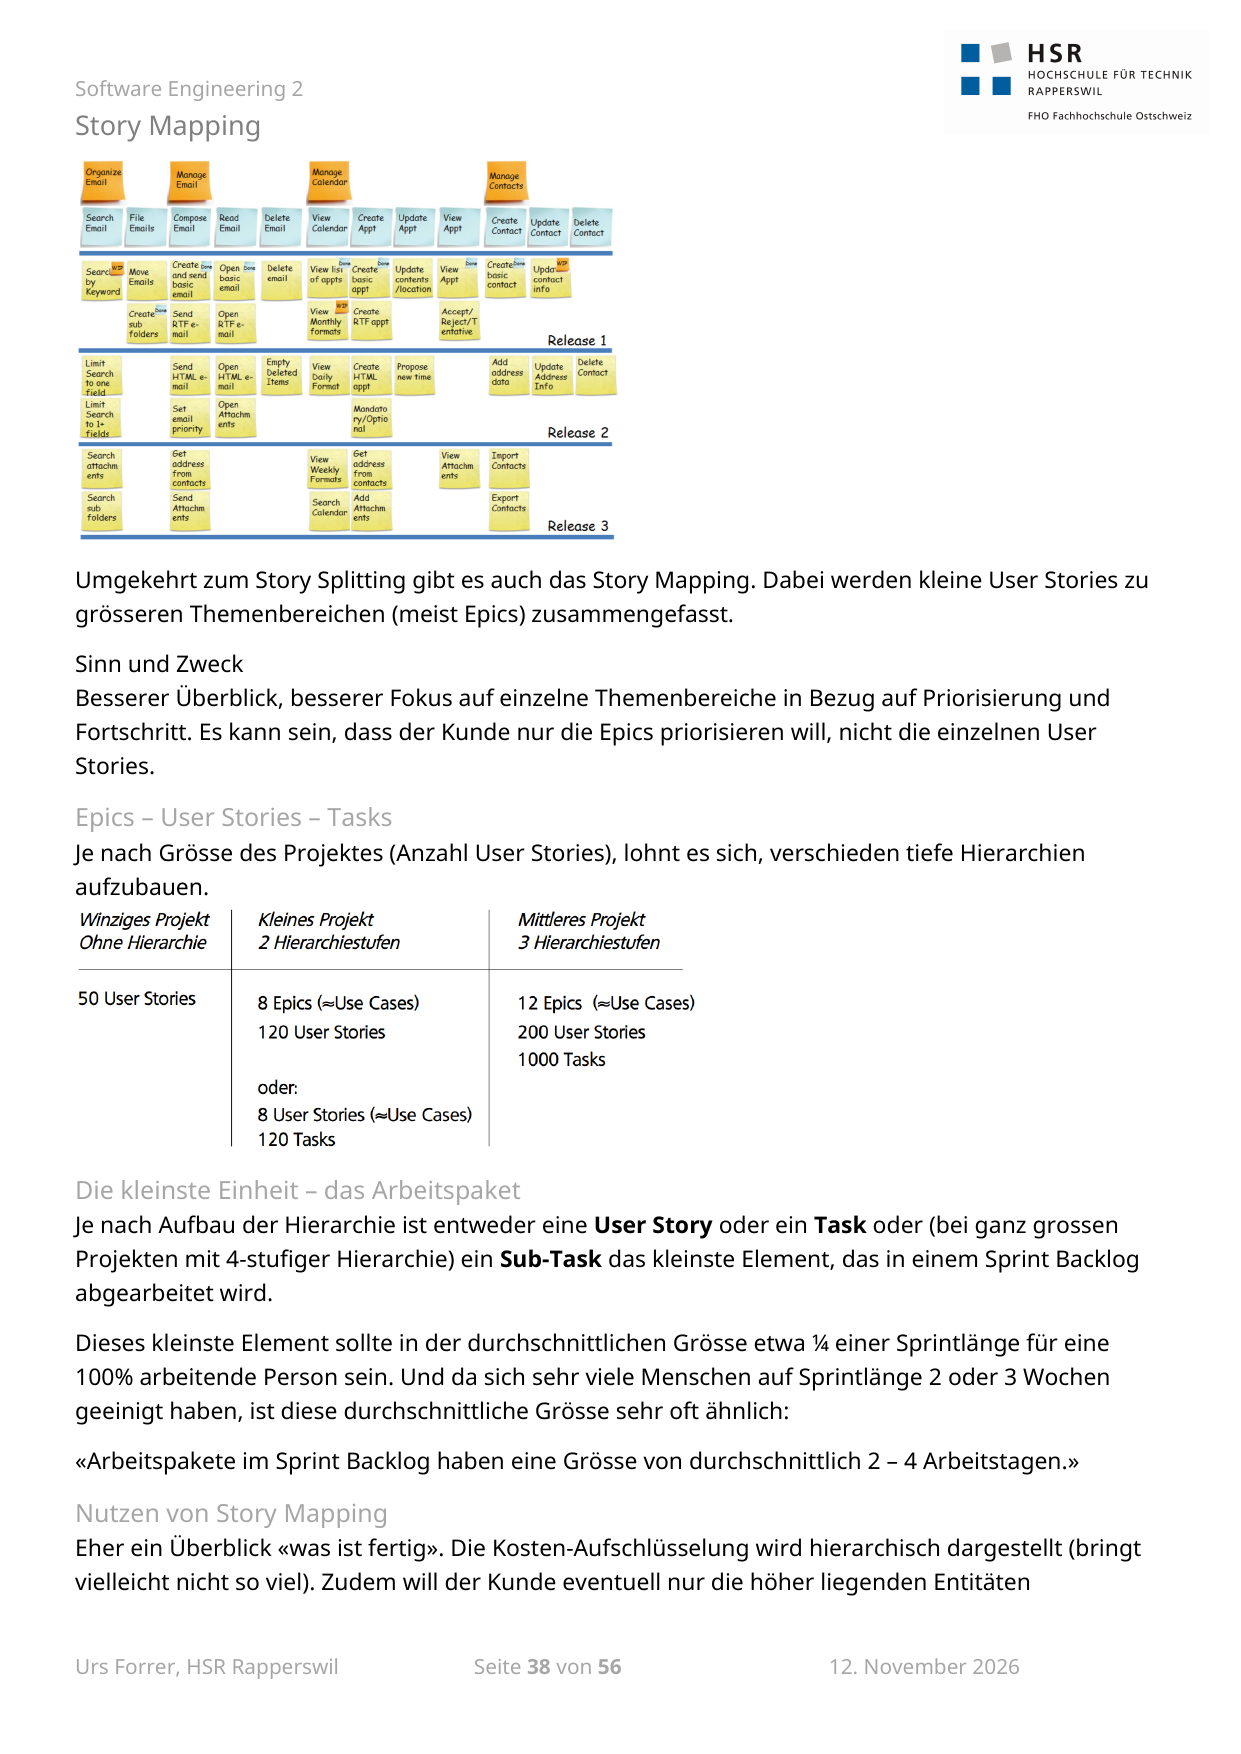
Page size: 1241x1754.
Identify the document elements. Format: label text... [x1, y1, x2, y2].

text Je nach Aufbau der Hierarchie ist entweder eine User Story oder ein Task oder (bei ganz grossen Projekten mit 4-stufiger Hierarchie) ein Sub-Task das kleinste Element, das in einem Sprint Backlog abgearbeitet wird. [75, 1209, 1165, 1308]
text Umgekehrt zum Story Splitting gibt es auch das Story Mapping. Dabei werden kleine User Stories zu grösseren Themenbereichen (meist Epics) zusammengefasst. [75, 564, 1165, 629]
subtitle Die kleinste Einheit – das Arbeitspaket [75, 1172, 1165, 1206]
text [75, 1532, 1165, 1597]
picture [75, 146, 627, 545]
picture [943, 29, 1210, 134]
text Sinn und Zweck Besserer Überblick, besserer Fokus auf einzelne Themenbereiche in Bezug auf Priorisierung und Fortschritt. Es kann sein, dass der Kunde nur die Epics priorisieren will, nicht die einzelnen User Stories. [75, 648, 1165, 781]
text Dieses kleinste Element sollte in der durchschnittlichen Grösse etwa ¼ einer Sprintlänge für eine 100% arbeitende Person sein. Und da sich sehr viele Menschen auf Sprintlänge 2 oder 3 Wochen geeinigt haben, ist diese durchschnittliche Grösse sehr oft ähnlich: [75, 1327, 1165, 1426]
subtitle Nutzen von Story Mapping [75, 1495, 1165, 1529]
subtitle Epics – User Stories – Tasks [75, 800, 1165, 834]
subtitle Story Mapping [75, 106, 1165, 143]
text «Arbeitspakete im Sprint Backlog haben eine Grösse von durchschnittlich 2 – 4 Arbeitstagen.» [75, 1445, 1165, 1476]
picture [75, 904, 714, 1154]
